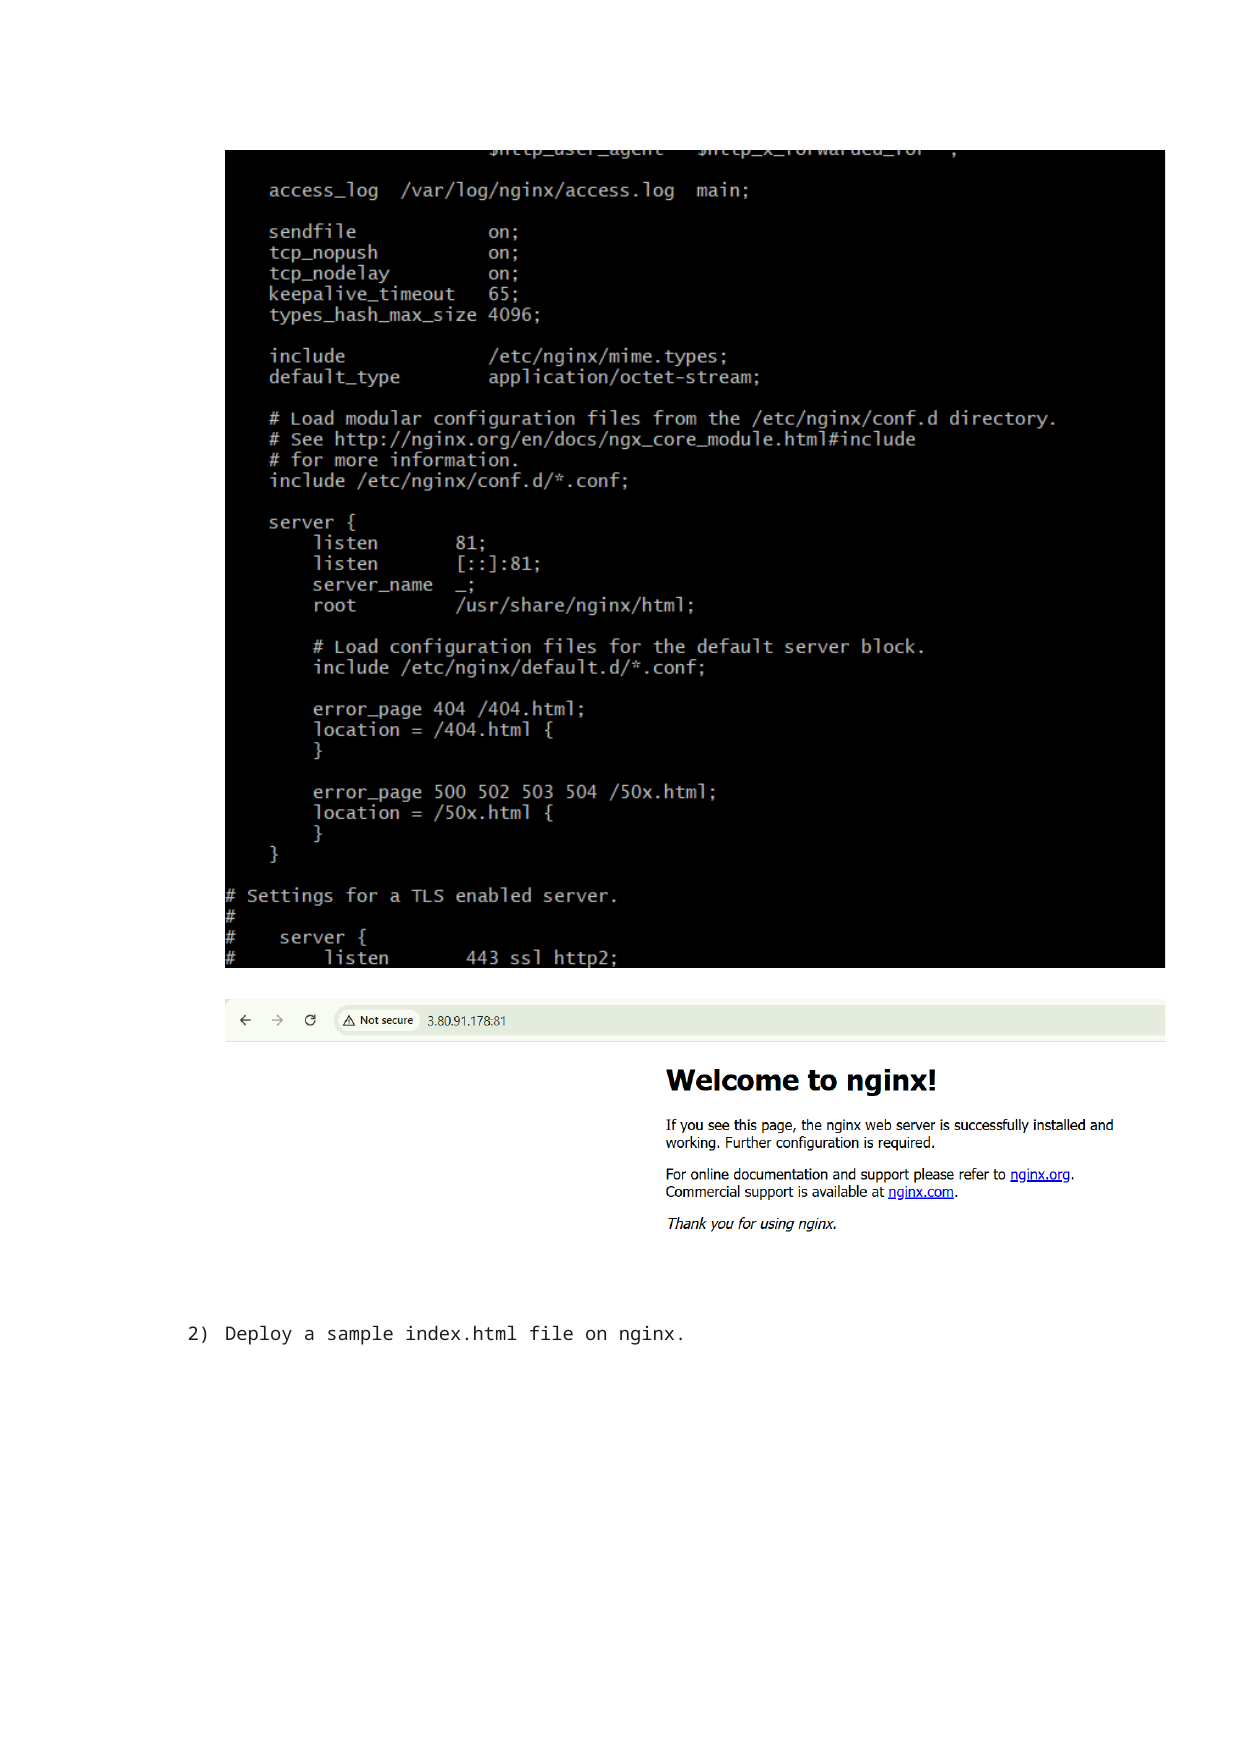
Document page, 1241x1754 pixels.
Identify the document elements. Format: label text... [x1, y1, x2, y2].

picture [225, 999, 1166, 1318]
picture [225, 150, 1166, 968]
list Deploy a sample index.html file on nginx. [187, 1320, 1090, 1346]
